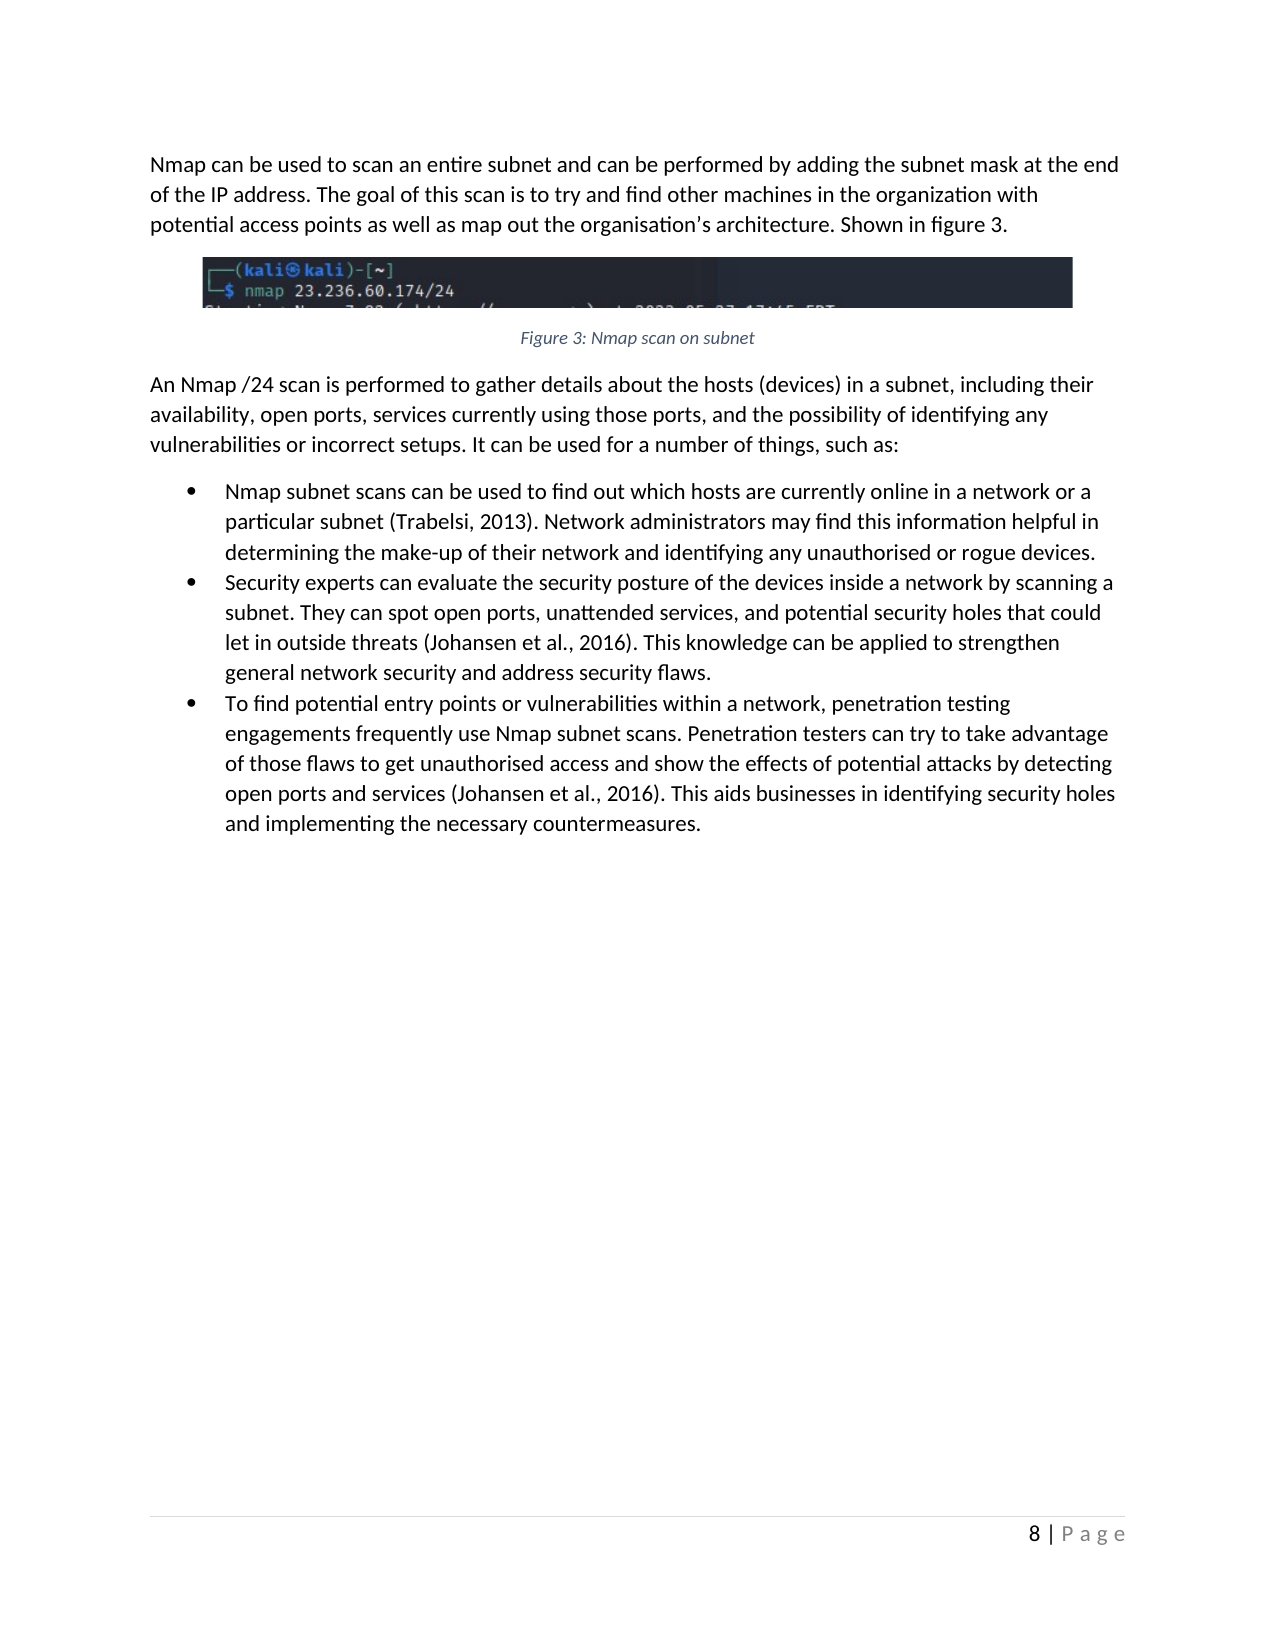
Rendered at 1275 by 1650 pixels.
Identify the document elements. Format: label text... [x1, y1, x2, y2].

list Security experts can evaluate the security posture of the devices inside a network by scanning a subnet. They can spot open ports, unattended services, and potential security holes that could let in outside threats (Johansen et al., 2016). This knowledge can be applied to strengthen general network security and address security flaws. [187, 568, 1125, 686]
text An Nmap /24 scan is performed to gather details about the hosts (devices) in a subnet, including their availability, open ports, services currently using those ports, and the possibility of identifying any vulnerabilities or incorrect setups. It can be used for a number of things, such as: [150, 370, 1125, 458]
text Nmap can be used to scan an entire subnet and can be performed by adding the subnet mask at the end of the IP address. The goal of this scan is to try and find other machines in the organization with potential access points as well as map out the organisation’s architecture. Shown in figure 3. [150, 150, 1125, 238]
list To find potential entry points or vulnerabilities within a network, penetration testing engagements frequently use Nmap subnet scans. Penetration testers can try to take advantage of those flaws to get unauthorised access and show the effects of potential attacks by detecting open ports and services (Johansen et al., 2016). This aids businesses in identifying security holes and implementing the necessary countermeasures. [187, 689, 1125, 837]
list Nmap subnet scans can be used to find out which hosts are currently online in a network or a particular subnet (Trabelsi, 2013). Network administrators may find this information helpful in determining the make-up of their network and identifying any unauthorised or rogue devices. [187, 477, 1125, 566]
picture [202, 257, 1073, 308]
